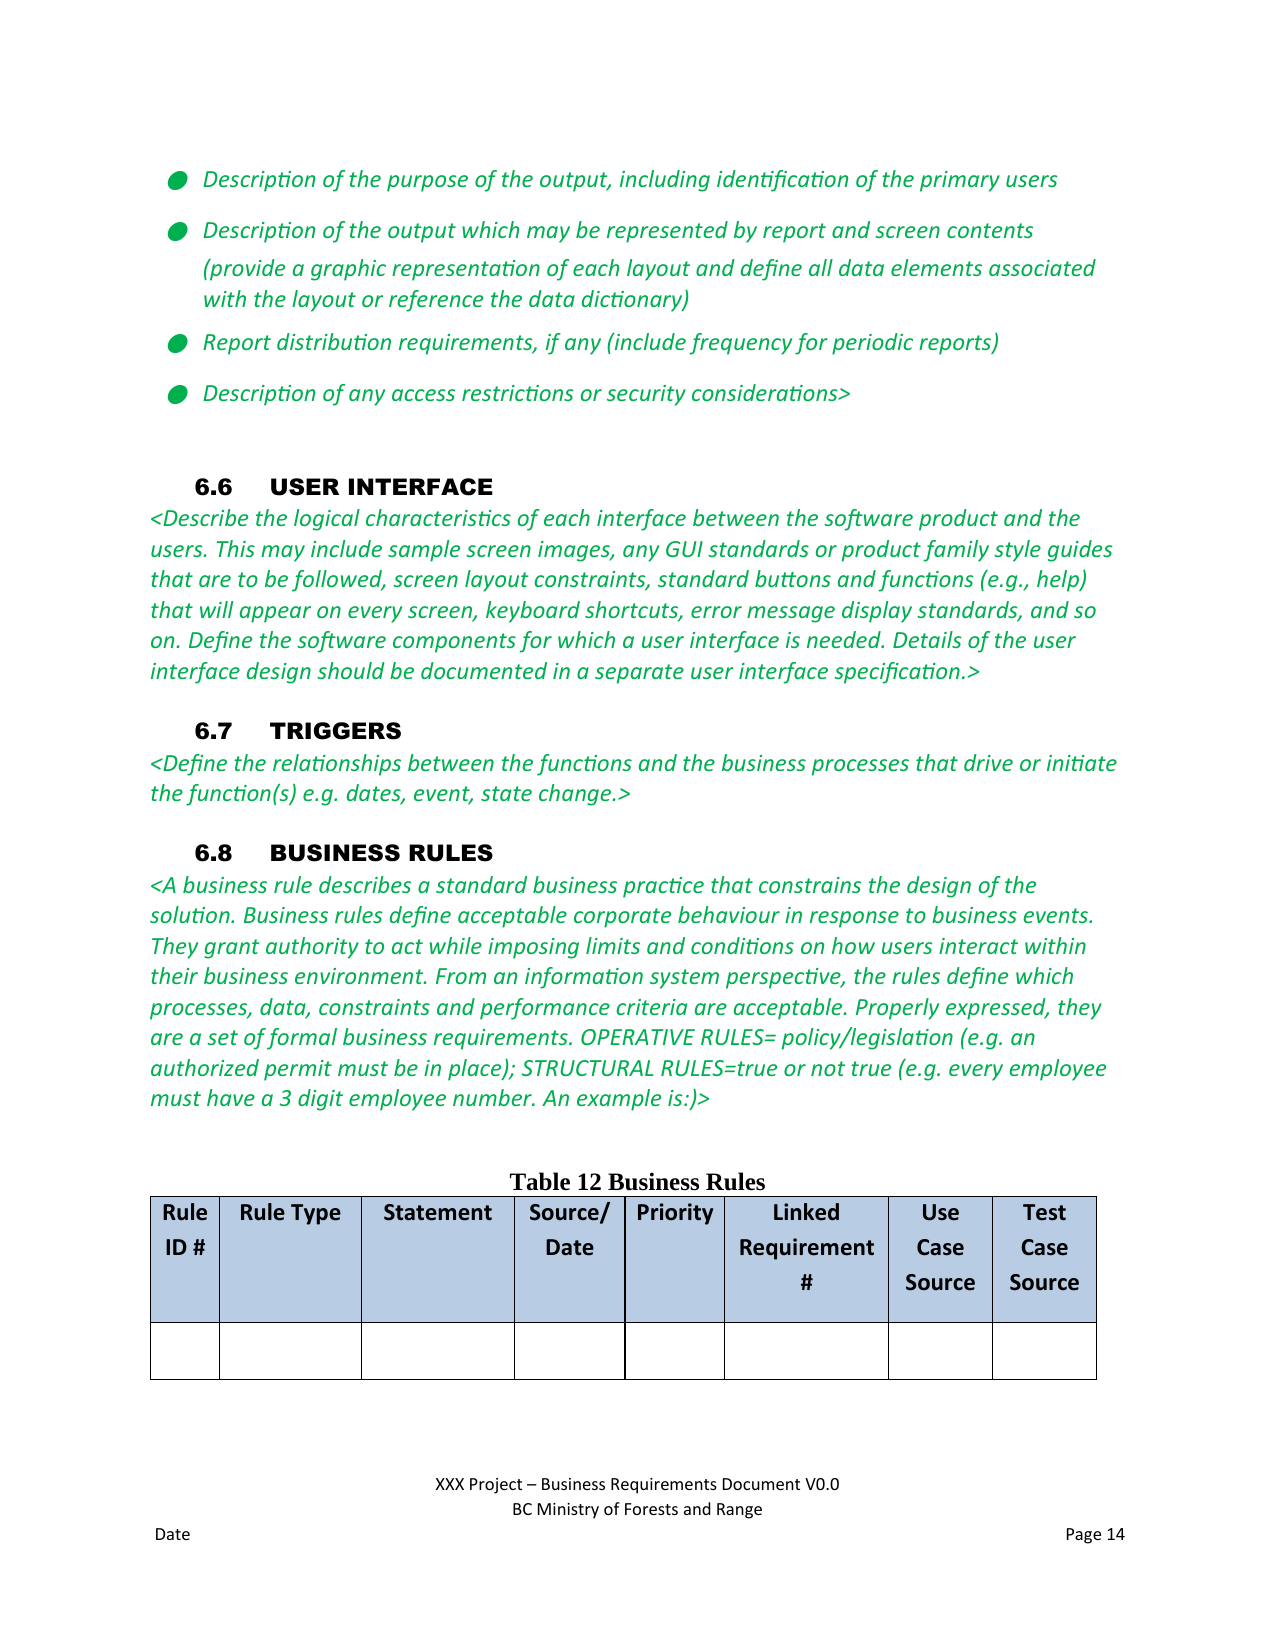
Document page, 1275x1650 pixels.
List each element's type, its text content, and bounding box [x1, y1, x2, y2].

table_cell [362, 1323, 514, 1379]
table_cell [515, 1323, 624, 1379]
table_header Rule ID # [151, 1197, 219, 1322]
text Table 12 Business Rules [150, 1167, 1125, 1196]
text <A business rule describes a standard business practice that constrains the design of the solution. Business rules define acceptable corporate behaviour in response to business events. They grant authority to act while imposing limits and conditions on how users interact within their business environment. From an information system perspective, the rules define which processes, data, constraints and performance criteria are acceptable. Properly expressed, they are a set of formal business requirements. OPERATIVE RULES= policy/legislation (e.g. an authorized permit must be in place); STRUCTURAL RULES=true or not true (e.g. every employee must have a 3 digit employee number. An example is:)> [150, 869, 1125, 1113]
list Description of the output which may be represented by report and screen contents (provide a graphic representation of each layout and define all data elements associated with the layout or reference the data dictionary) [165, 201, 1125, 313]
table_header Linked Requirement # [725, 1197, 888, 1322]
list Description of any access restrictions or security considerations> [165, 365, 1125, 416]
table_cell [993, 1323, 1096, 1379]
subtitle TRIGGERS [194, 714, 1125, 747]
table_header Source/ Date [515, 1197, 624, 1322]
table_header Statement [362, 1197, 514, 1322]
table_cell [220, 1323, 361, 1379]
subtitle BUSINESS RULES [194, 836, 1125, 869]
list Description of the purpose of the output, including identification of the primary users [165, 150, 1125, 201]
list Report distribution requirements, if any (include frequency for periodic reports) [165, 313, 1125, 365]
table_cell [626, 1323, 724, 1379]
table_header Use Case Source [889, 1197, 992, 1322]
text <Describe the logical characteristics of each interface between the software product and the users. This may include sample screen images, any GUI standards or product family style guides that are to be followed, screen layout constraints, standard buttons and functions (e.g., help) that will appear on every screen, keyboard shortcuts, error message display standards, and so on. Define the software components for which a user interface is needed. Details of the user interface design should be documented in a separate user interface specification.> [150, 502, 1125, 686]
table_header Test Case Source [993, 1197, 1096, 1322]
table_cell [725, 1323, 888, 1379]
table_header Rule Type [220, 1197, 361, 1322]
table_cell [889, 1323, 992, 1379]
text <Define the relationships between the functions and the business processes that drive or initiate the function(s) e.g. dates, event, state change.> [150, 747, 1125, 808]
table_cell [151, 1323, 219, 1379]
subtitle USER INTERFACE [194, 470, 1125, 502]
table_header Priority [626, 1197, 724, 1322]
